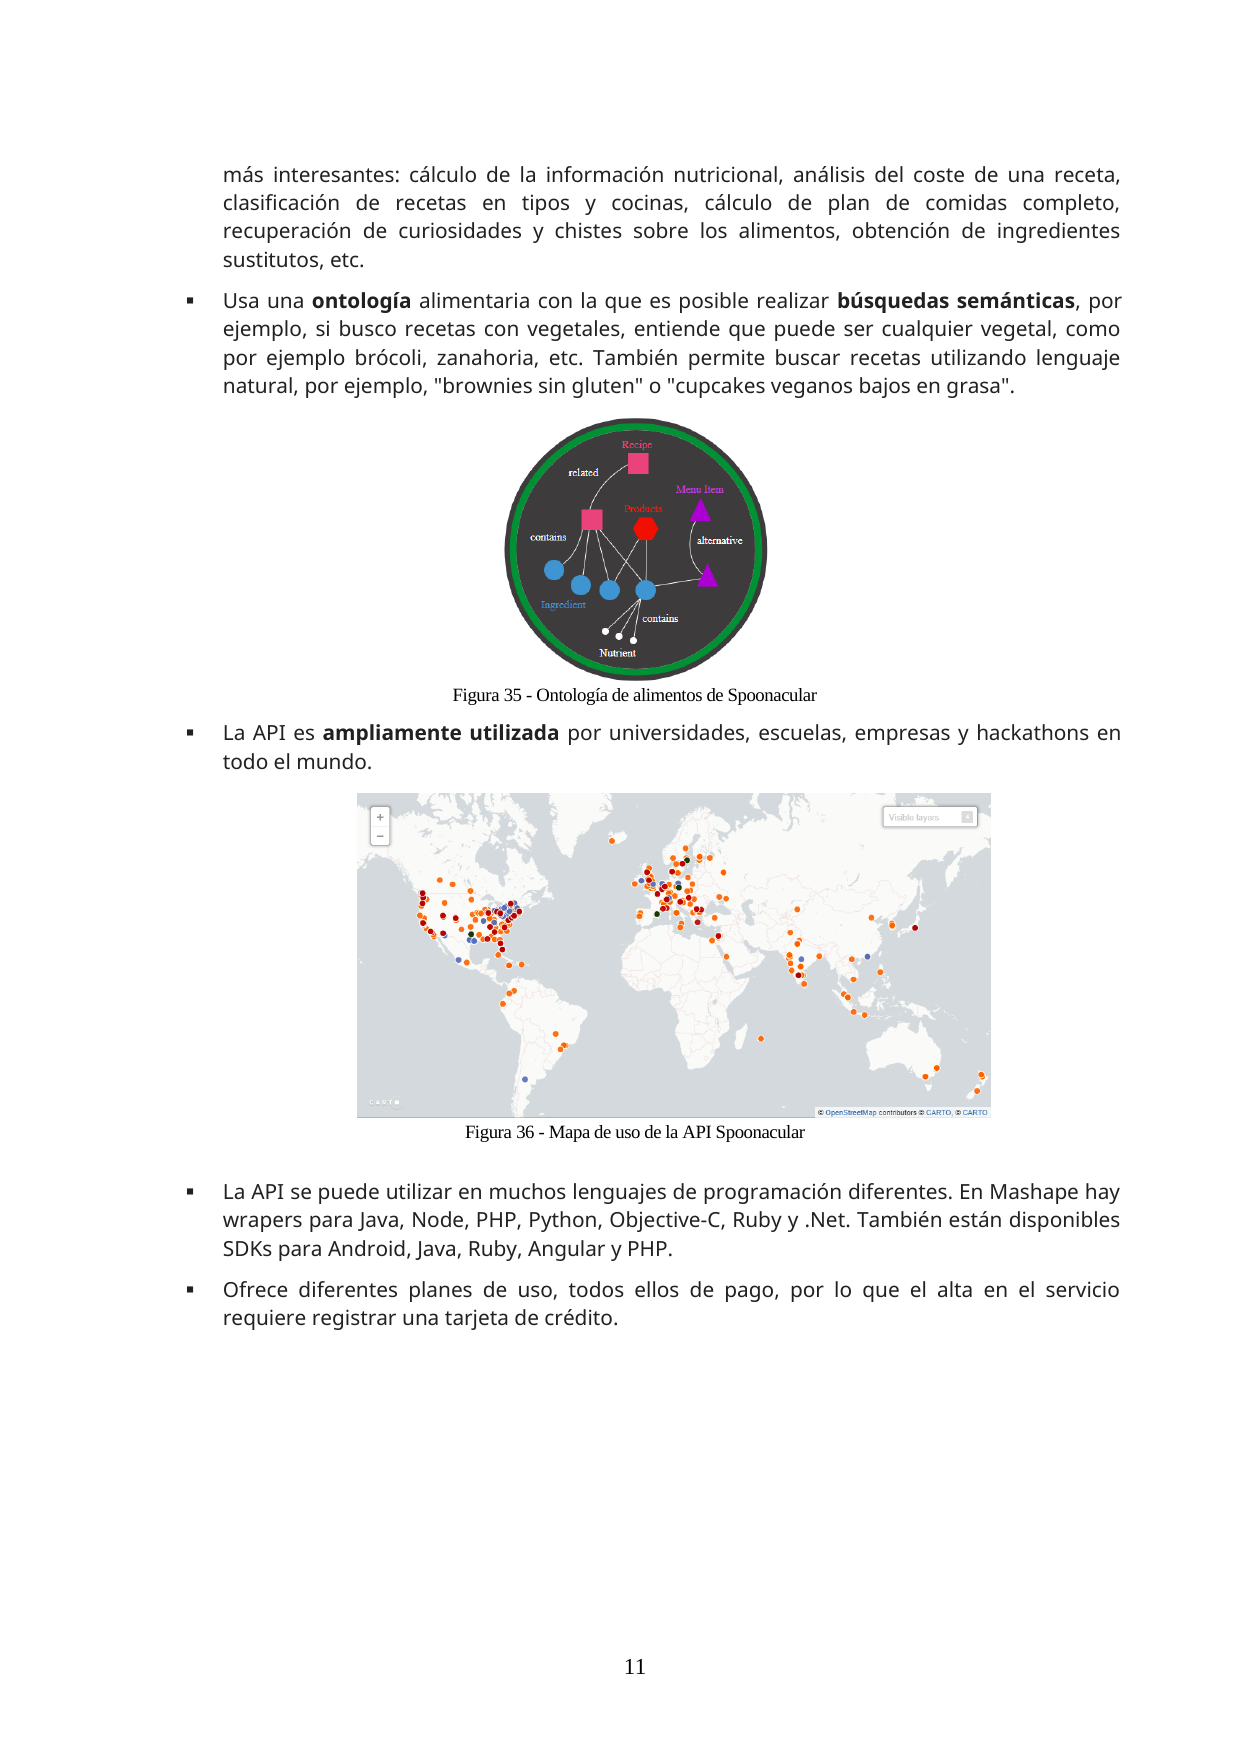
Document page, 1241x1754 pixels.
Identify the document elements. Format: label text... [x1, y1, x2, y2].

list Usa una ontología alimentaria con la que es posible realizar búsquedas semánticas, por ejemplo, si busco recetas con vegetales, entiende que puede ser cualquier vegetal, como por ejemplo brócoli, zanahoria, etc. También permite buscar recetas utilizando lenguaje natural, por ejemplo, "brownies sin gluten" o "cupcakes veganos bajos en grasa". [185, 286, 1122, 400]
list La API se puede utilizar en muchos lenguajes de programación diferentes. En Mashape hay wrapers para Java, Node, PHP, Python, Objective-C, Ruby y .Net. También están disponibles SDKs para Android, Java, Ruby, Angular y PHP. [185, 1177, 1122, 1262]
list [185, 160, 1122, 273]
list La API es ampliamente utilizada por universidades, escuelas, empresas y hackathons en todo el mundo. [185, 718, 1122, 775]
picture [343, 787, 1002, 1122]
picture [500, 412, 770, 685]
list Ofrece diferentes planes de uso, todos ellos de pago, por lo que el alta en el servicio requiere registrar una tarjeta de crédito. [185, 1275, 1122, 1332]
